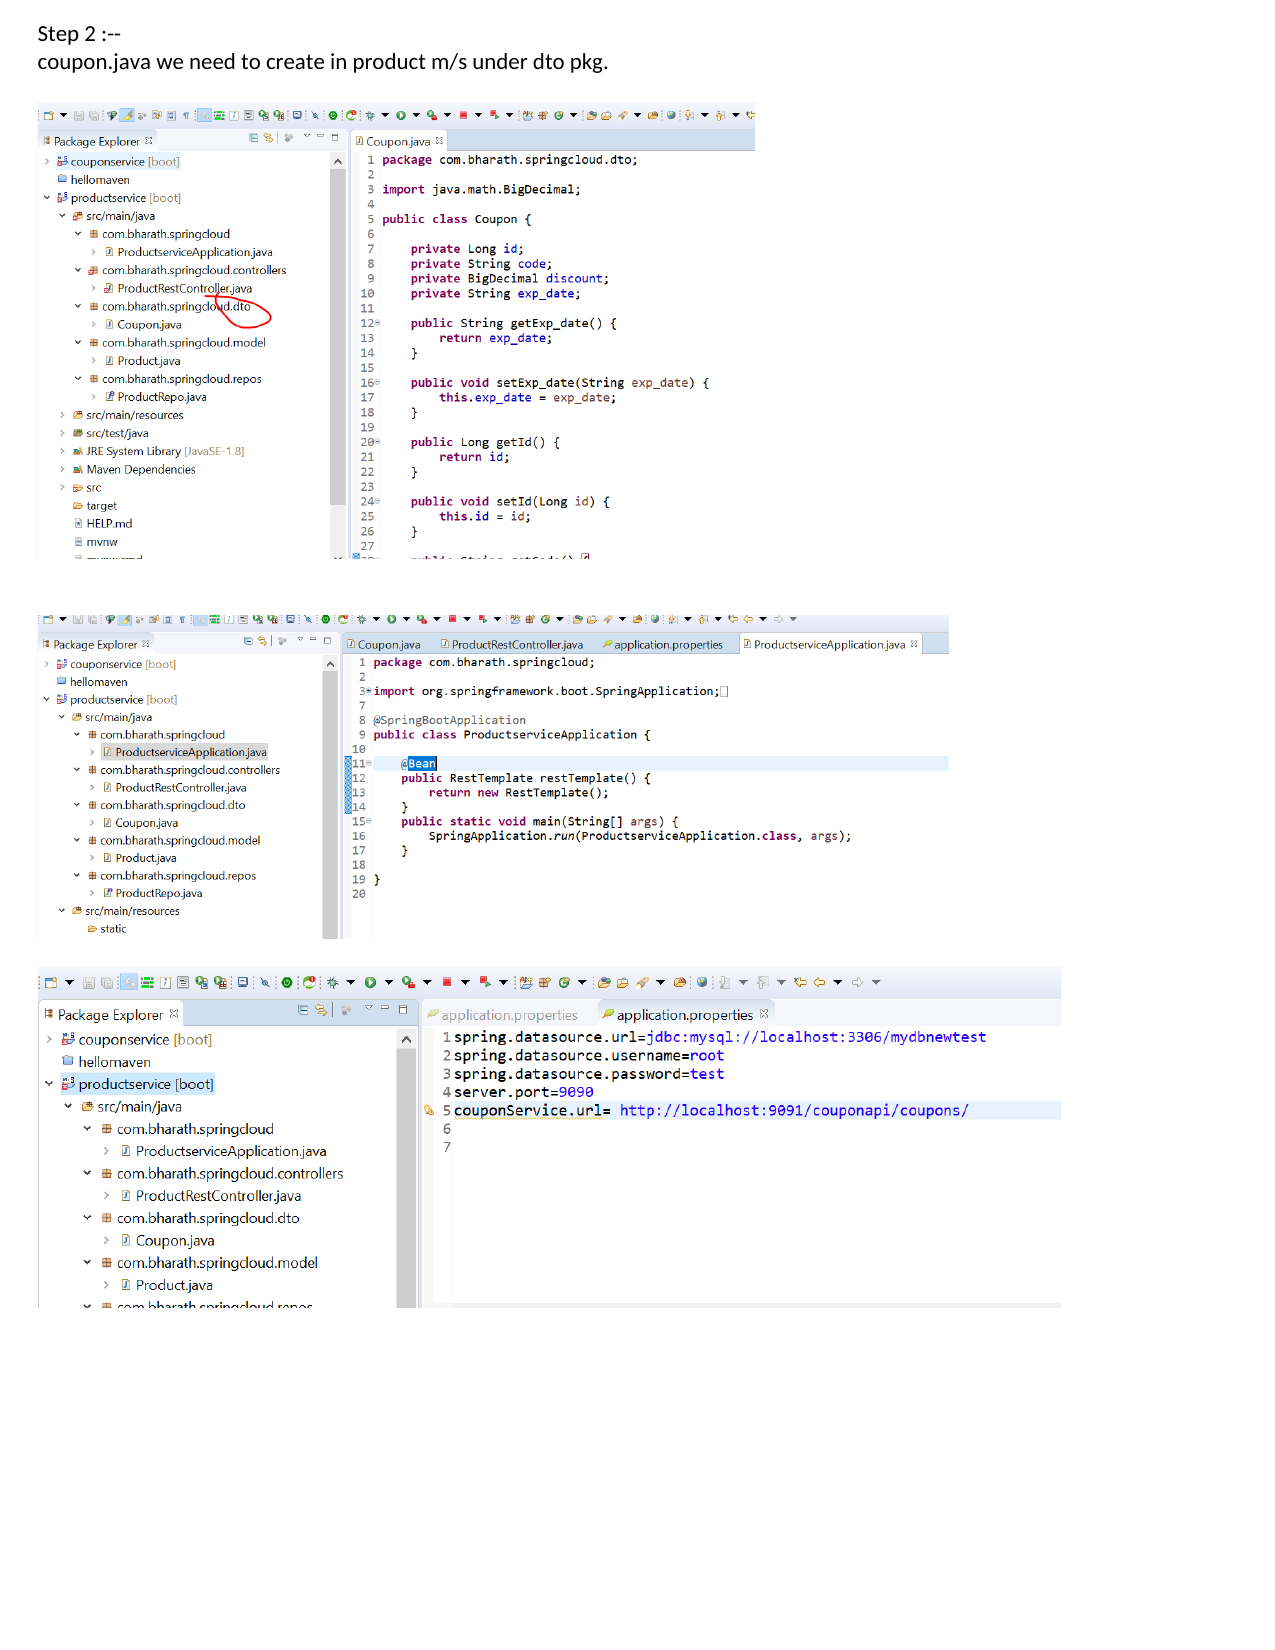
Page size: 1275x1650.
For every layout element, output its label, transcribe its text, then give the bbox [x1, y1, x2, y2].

picture [37, 967, 1062, 1308]
text Step 2 :-- [37, 19, 1256, 47]
picture [37, 615, 949, 939]
picture [37, 102, 756, 559]
text coupon.java we need to create in product m/s under dto pkg. [37, 47, 1256, 75]
